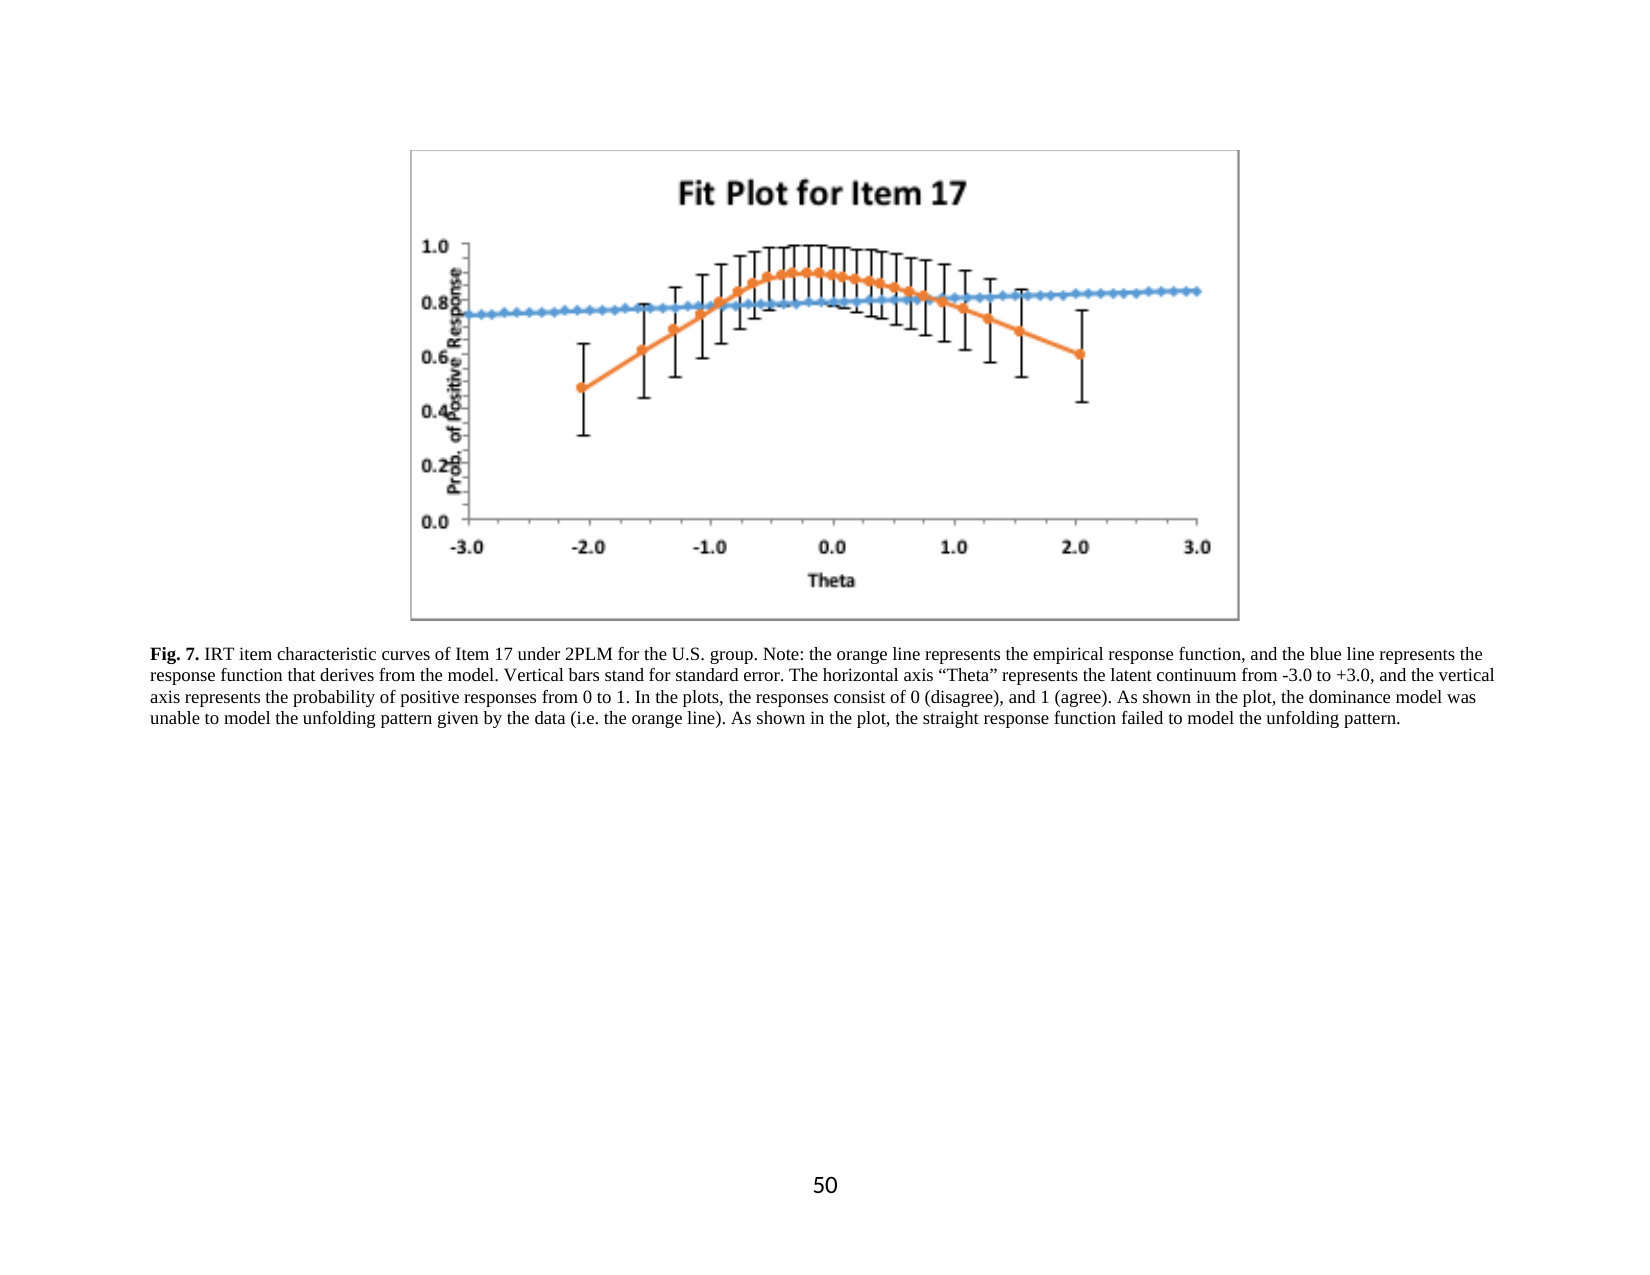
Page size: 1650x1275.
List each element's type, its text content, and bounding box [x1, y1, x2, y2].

picture [410, 150, 1240, 621]
text Fig. 7. IRT item characteristic curves of Item 17 under 2PLM for the U.S. group. Note: the orange line represents the empirical response function, and the blue line represents the response function that derives from the model. Vertical bars stand for standard error. The horizontal axis “Theta” represents the latent continuum from -3.0 to +3.0, and the vertical axis represents the probability of positive responses from 0 to 1. In the plots, the responses consist of 0 (disagree), and 1 (agree). As shown in the plot, the dominance model was unable to model the unfolding pattern given by the data (i.e. the orange line). As shown in the plot, the straight response function failed to model the unfolding pattern. [150, 642, 1500, 729]
